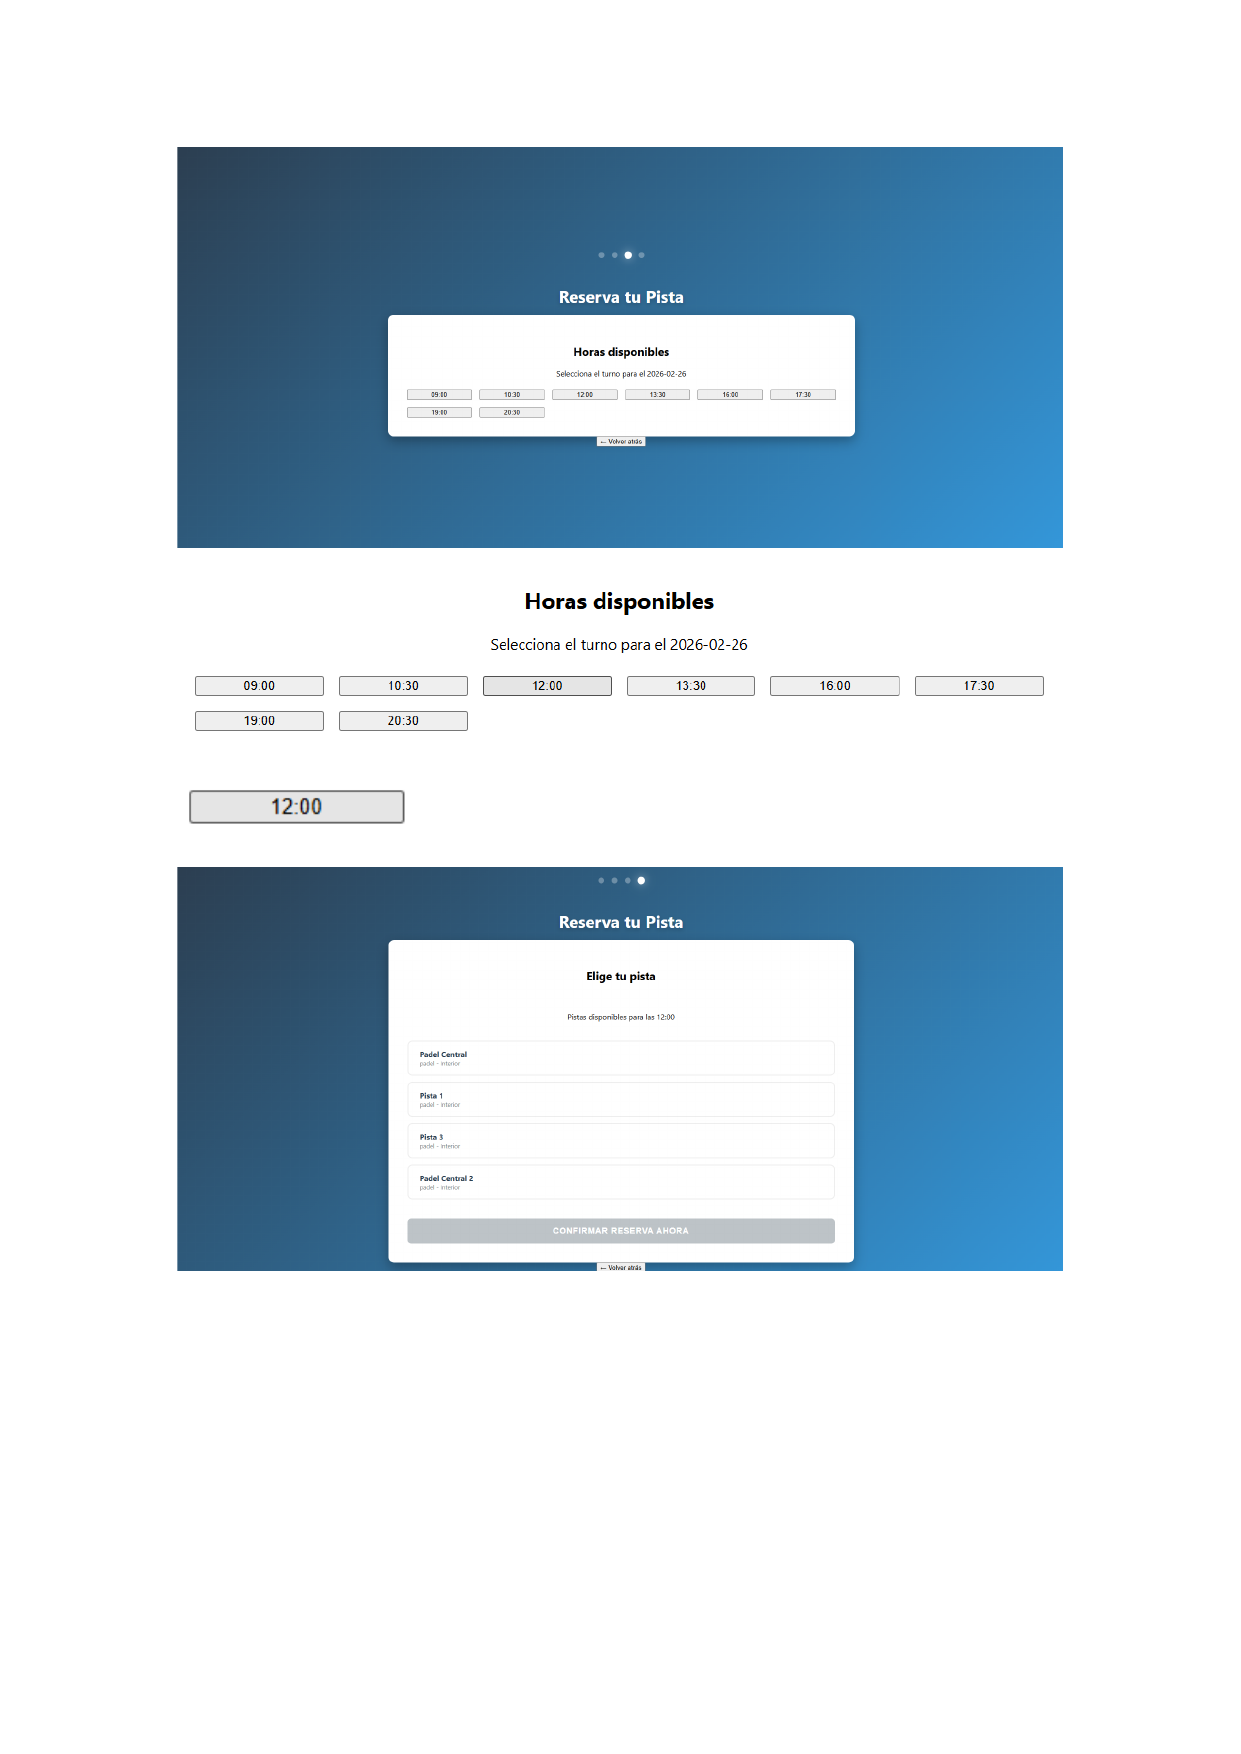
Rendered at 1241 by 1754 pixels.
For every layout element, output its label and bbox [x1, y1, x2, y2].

picture [177, 569, 1063, 749]
picture [177, 867, 1063, 1271]
picture [177, 770, 410, 846]
picture [177, 147, 1063, 548]
